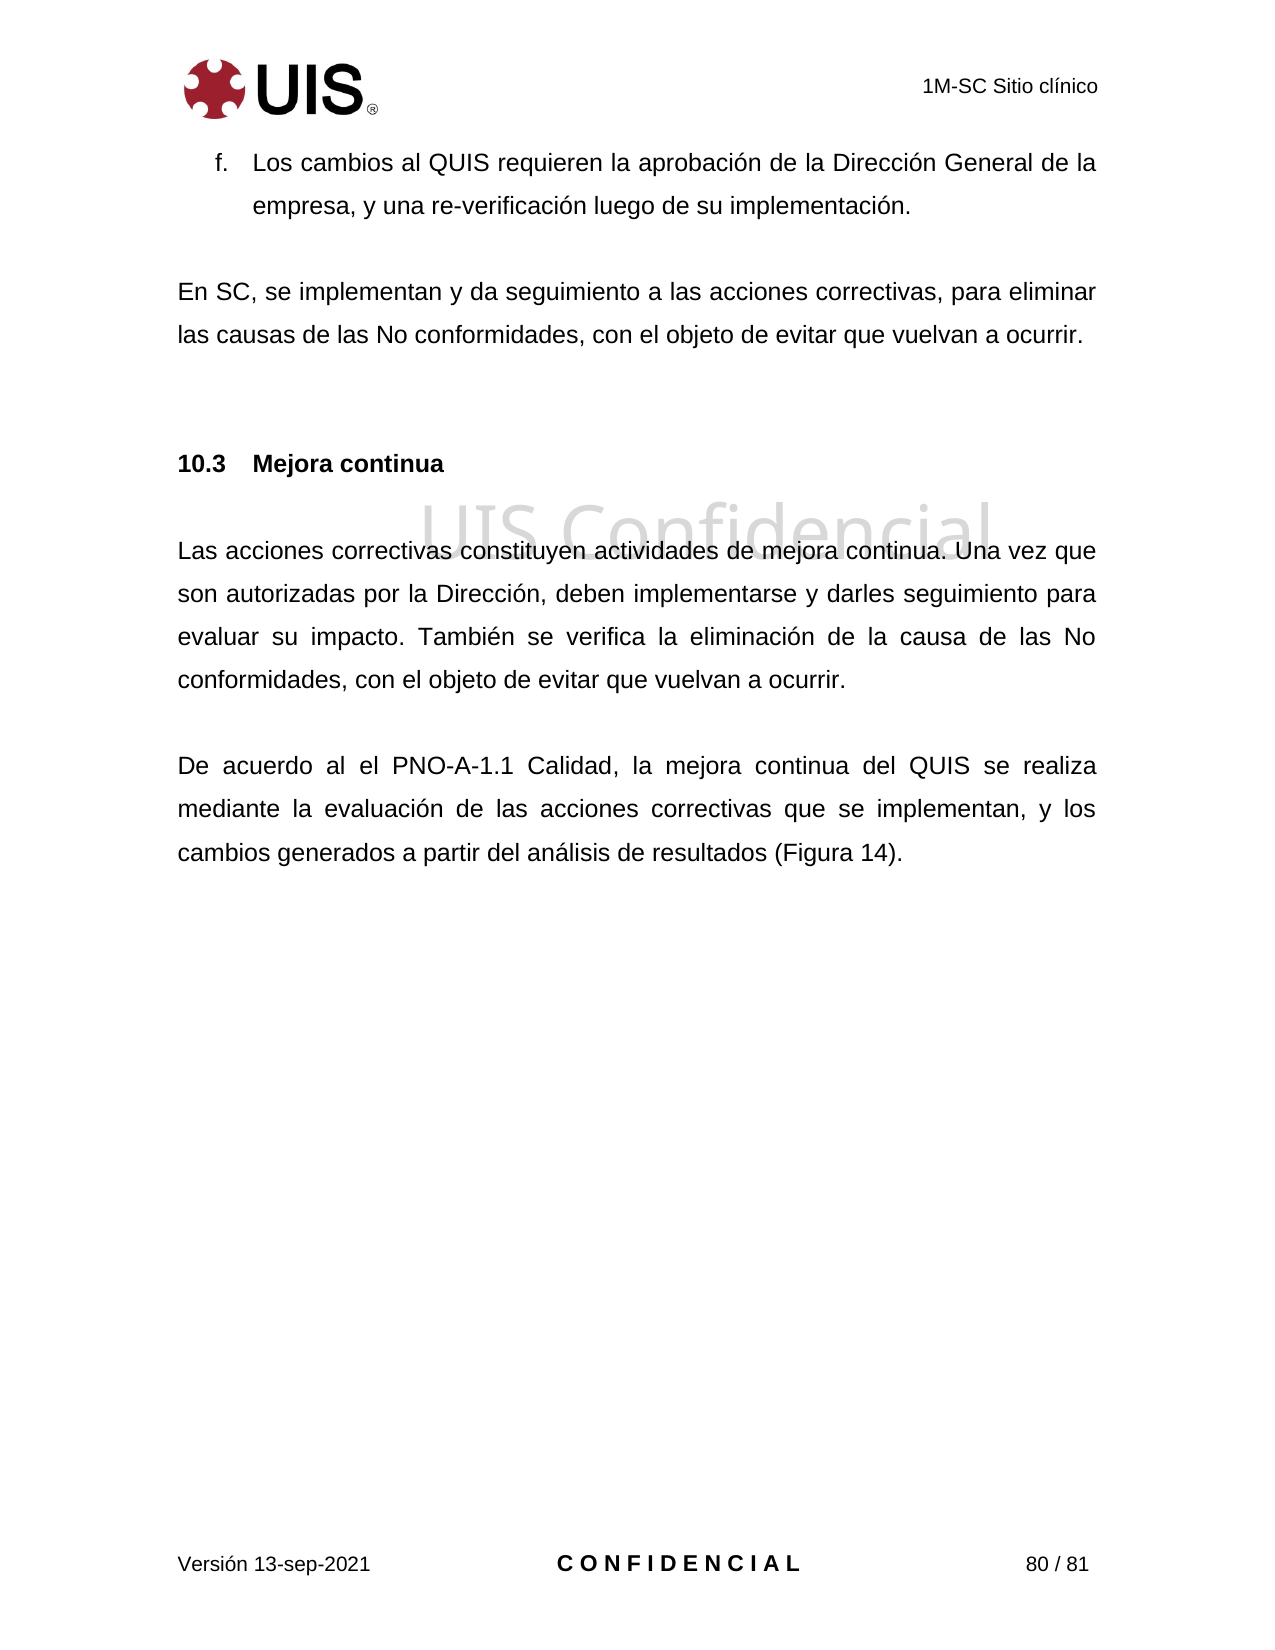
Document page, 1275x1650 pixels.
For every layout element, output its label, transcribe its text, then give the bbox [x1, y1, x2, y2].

list Los cambios al QUIS requieren la aprobación de la Dirección General de la empresa, y una re-verificación luego de su implementación. [215, 148, 1098, 219]
text En SC, se implementan y da seguimiento a las acciones correctivas, para eliminar las causas de las No conformidades, con el objeto de evitar que vuelvan a ocurrir. [177, 277, 1098, 349]
subtitle Mejora continua [177, 449, 1098, 478]
picture [182, 57, 380, 121]
text Las acciones correctivas constituyen actividades de mejora continua. Una vez que son autorizadas por la Dirección, deben implementarse y darles seguimiento para evaluar su impacto. También se verifica la eliminación de la causa de las No conformidades, con el objeto de evitar que vuelvan a ocurrir. [177, 536, 1098, 694]
text De acuerdo al el PNO-A-1.1 Calidad, la mejora continua del QUIS se realiza mediante la evaluación de las acciones correctivas que se implementan, y los cambios generados a partir del análisis de resultados (Figura 14). [177, 751, 1098, 866]
